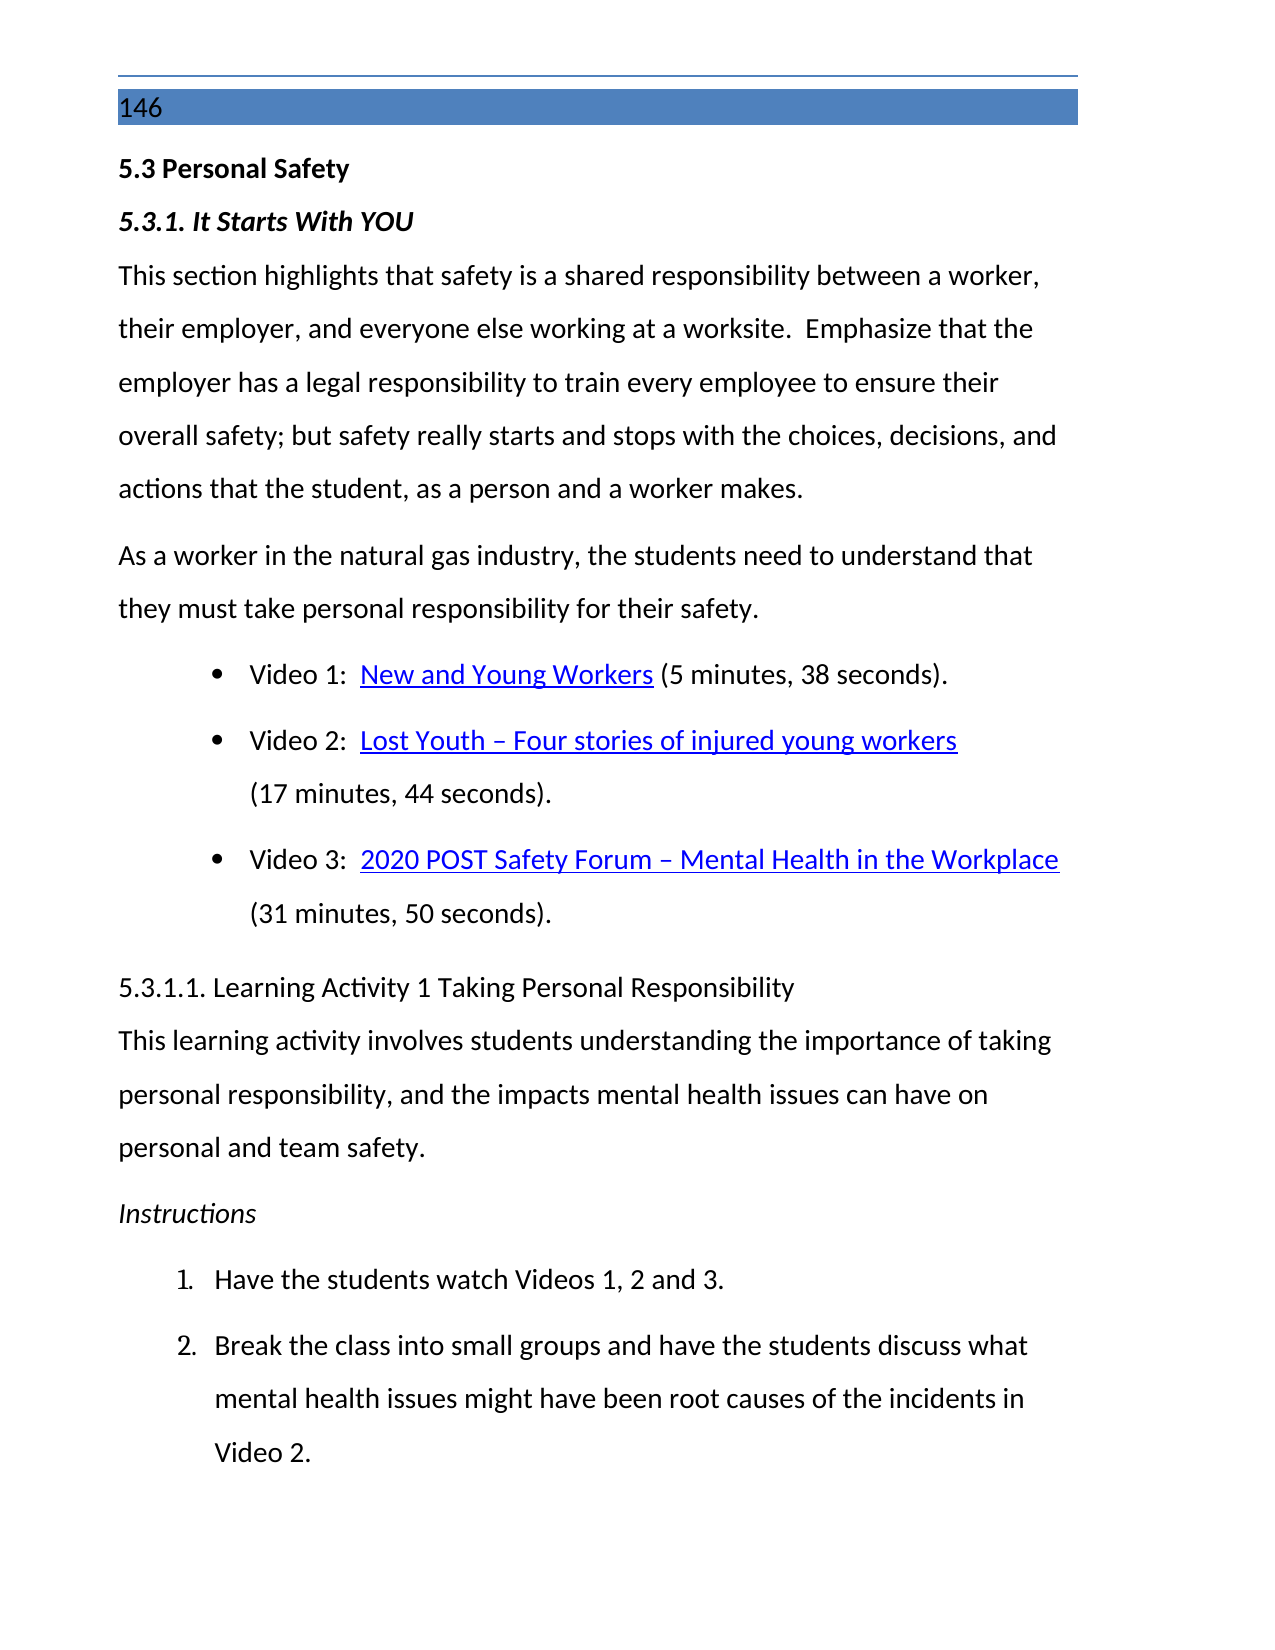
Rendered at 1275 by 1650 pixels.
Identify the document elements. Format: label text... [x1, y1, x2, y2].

list Video 2: Lost Youth – Four stories of injured young workers (17 minutes, 44 seconds). [212, 722, 1078, 811]
subtitle 5.3 Personal Safety [118, 150, 1078, 186]
list Break the class into small groups and have the students discuss what mental health issues might have been root causes of the incidents in Video 2. [177, 1327, 1078, 1469]
subtitle 5.3.1.1. Learning Activity 1 Taking Personal Responsibility [118, 969, 1078, 1004]
text This learning activity involves students understanding the importance of taking personal responsibility, and the impacts mental health issues can have on personal and team safety. [118, 1022, 1078, 1165]
text As a worker in the natural gas industry, the students need to understand that they must take personal responsibility for their safety. [118, 537, 1078, 626]
subtitle 5.3.1. It Starts With YOU [118, 203, 1078, 239]
list Have the students watch Videos 1, 2 and 3. [177, 1261, 1078, 1297]
text This section highlights that safety is a shared responsibility between a worker, their employer, and everyone else working at a worksite. Emphasize that the employer has a legal responsibility to train every employee to ensure their overall safety; but safety really starts and stops with the choices, decisions, and actions that the student, as a person and a worker makes. [118, 257, 1078, 506]
list Video 3: 2020 POST Safety Forum – Mental Health in the Workplace (31 minutes, 50 seconds). [212, 841, 1078, 930]
text Instructions [118, 1195, 1078, 1231]
list Video 1: New and Young Workers (5 minutes, 38 seconds). [212, 656, 1078, 692]
